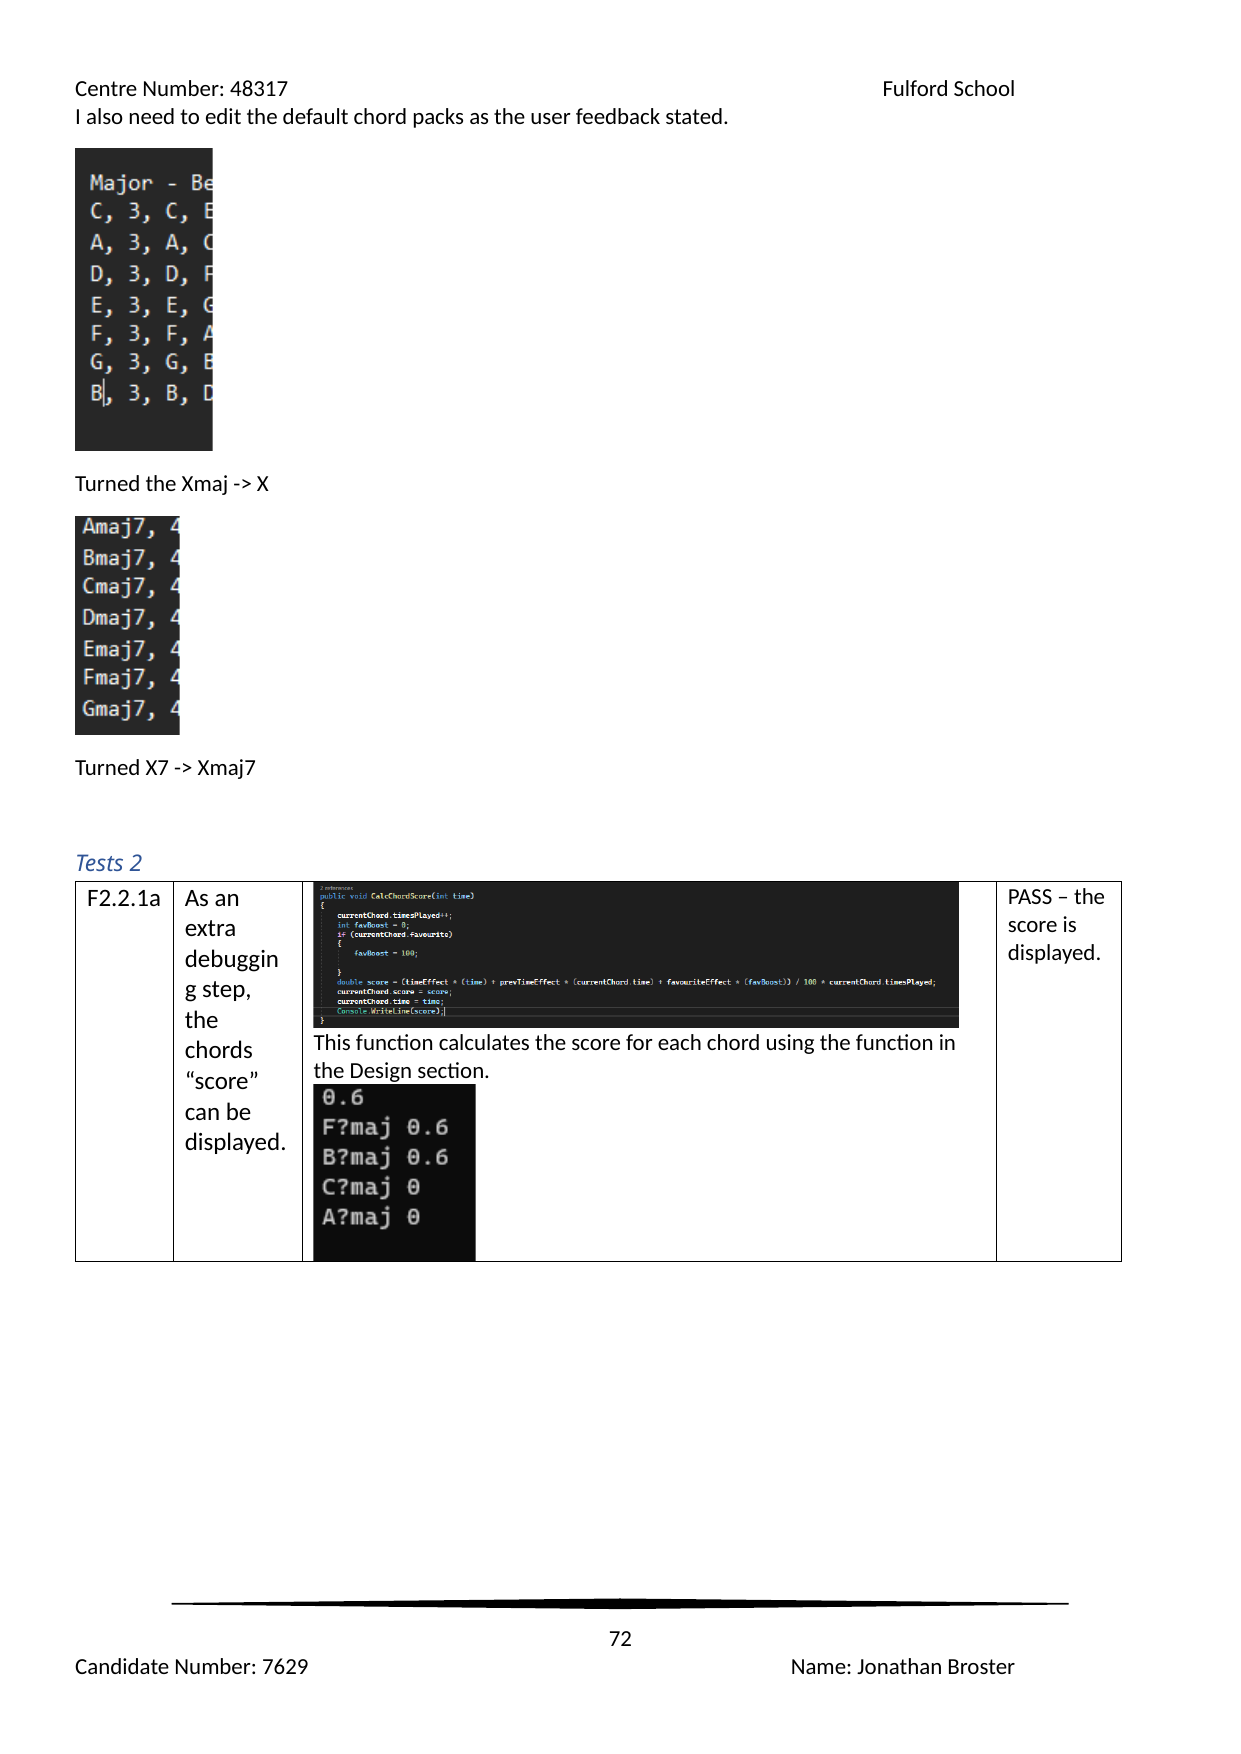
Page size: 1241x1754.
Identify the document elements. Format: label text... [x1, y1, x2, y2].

picture [313, 882, 959, 1028]
picture [75, 148, 213, 451]
text I also need to edit the default chord packs as the user feedback stated. [75, 102, 1165, 130]
text Turned the Xmaj -> X [75, 469, 1165, 497]
subtitle Tests 2 [75, 847, 1165, 878]
text Turned X7 -> Xmaj7 [75, 753, 1165, 782]
table_header As an extra debugging step, the chords “score” can be displayed. [174, 882, 302, 1261]
table_header This function calculates the score for each chord using the function in the Design section. [303, 882, 996, 1261]
table_header PASS – the score is displayed. [997, 882, 1121, 1261]
table_header F2.2.1a [76, 882, 173, 1261]
picture [313, 1084, 476, 1261]
picture [75, 516, 180, 735]
